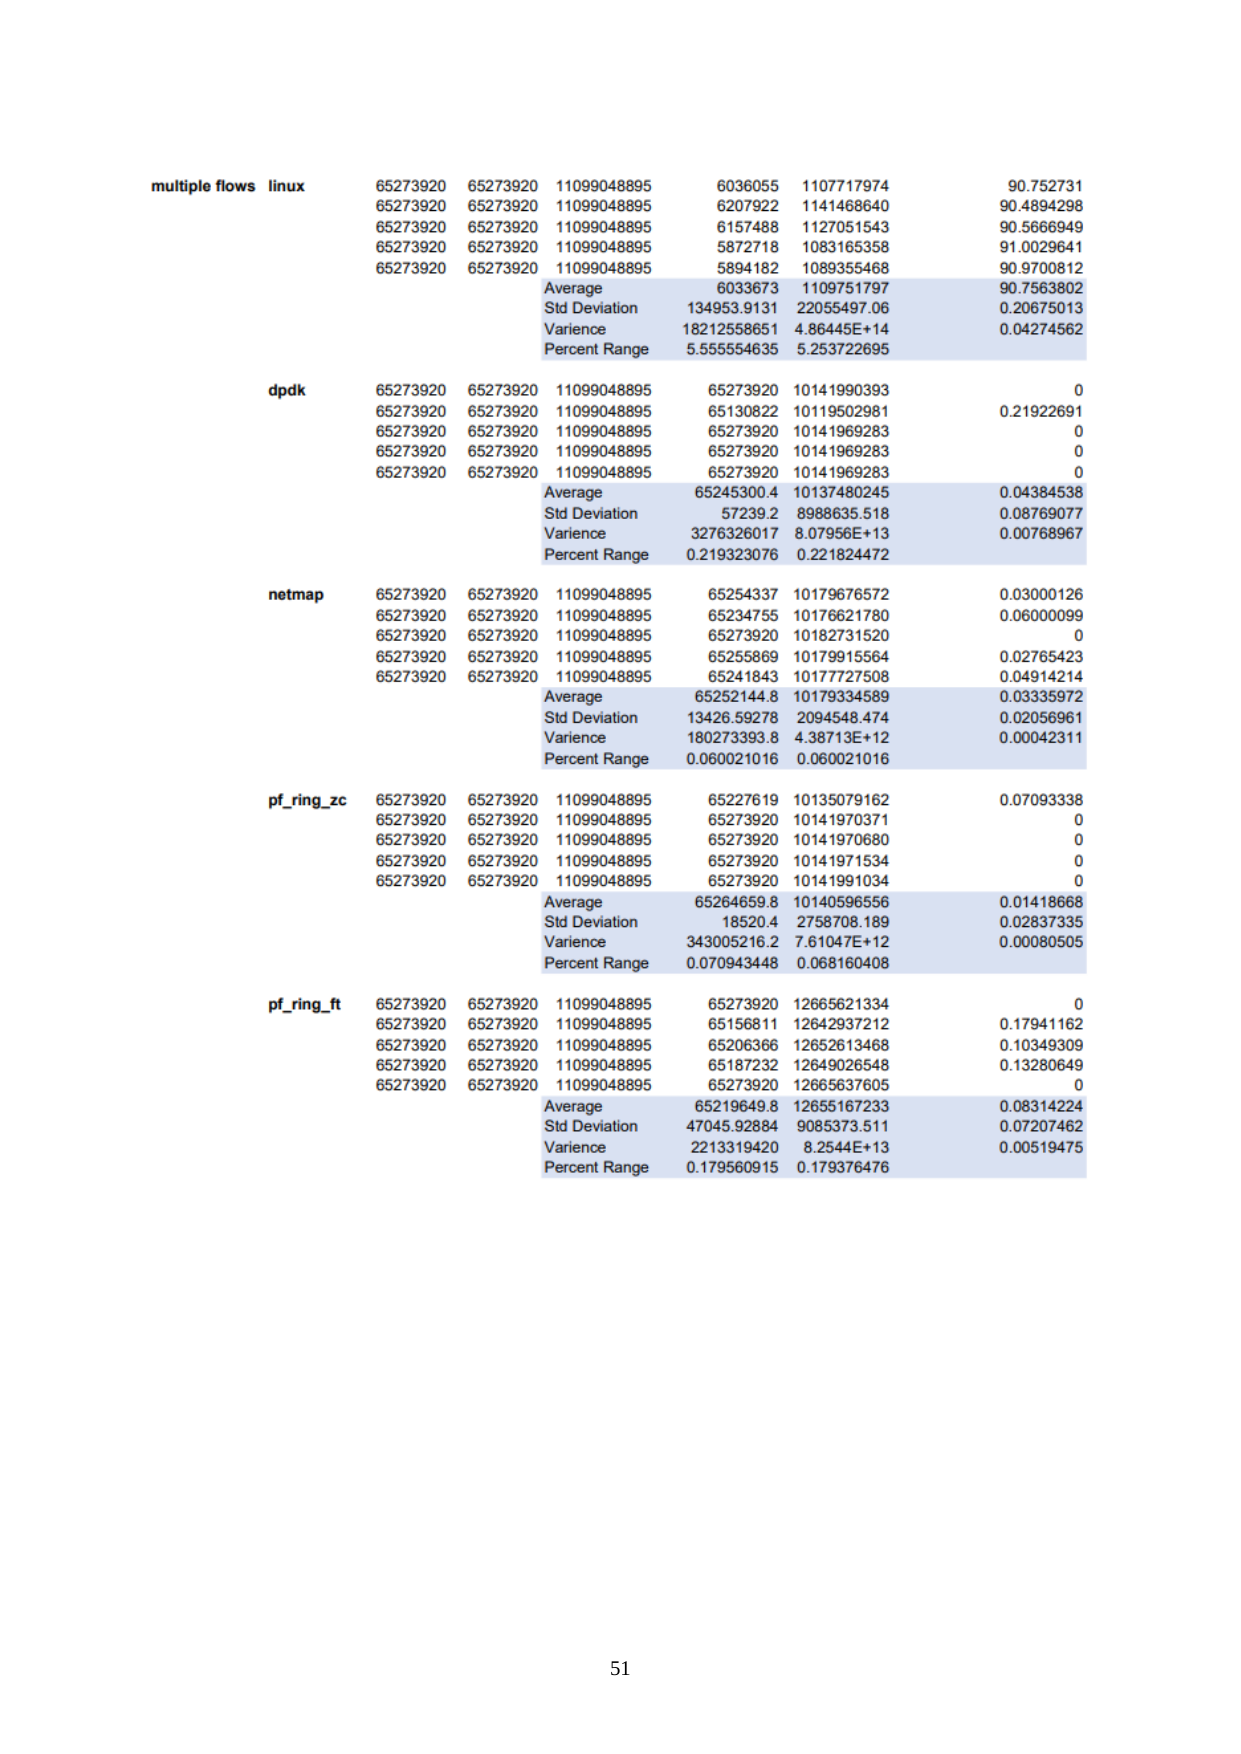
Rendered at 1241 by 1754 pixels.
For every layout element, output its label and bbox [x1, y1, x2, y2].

picture [150, 150, 1091, 1182]
